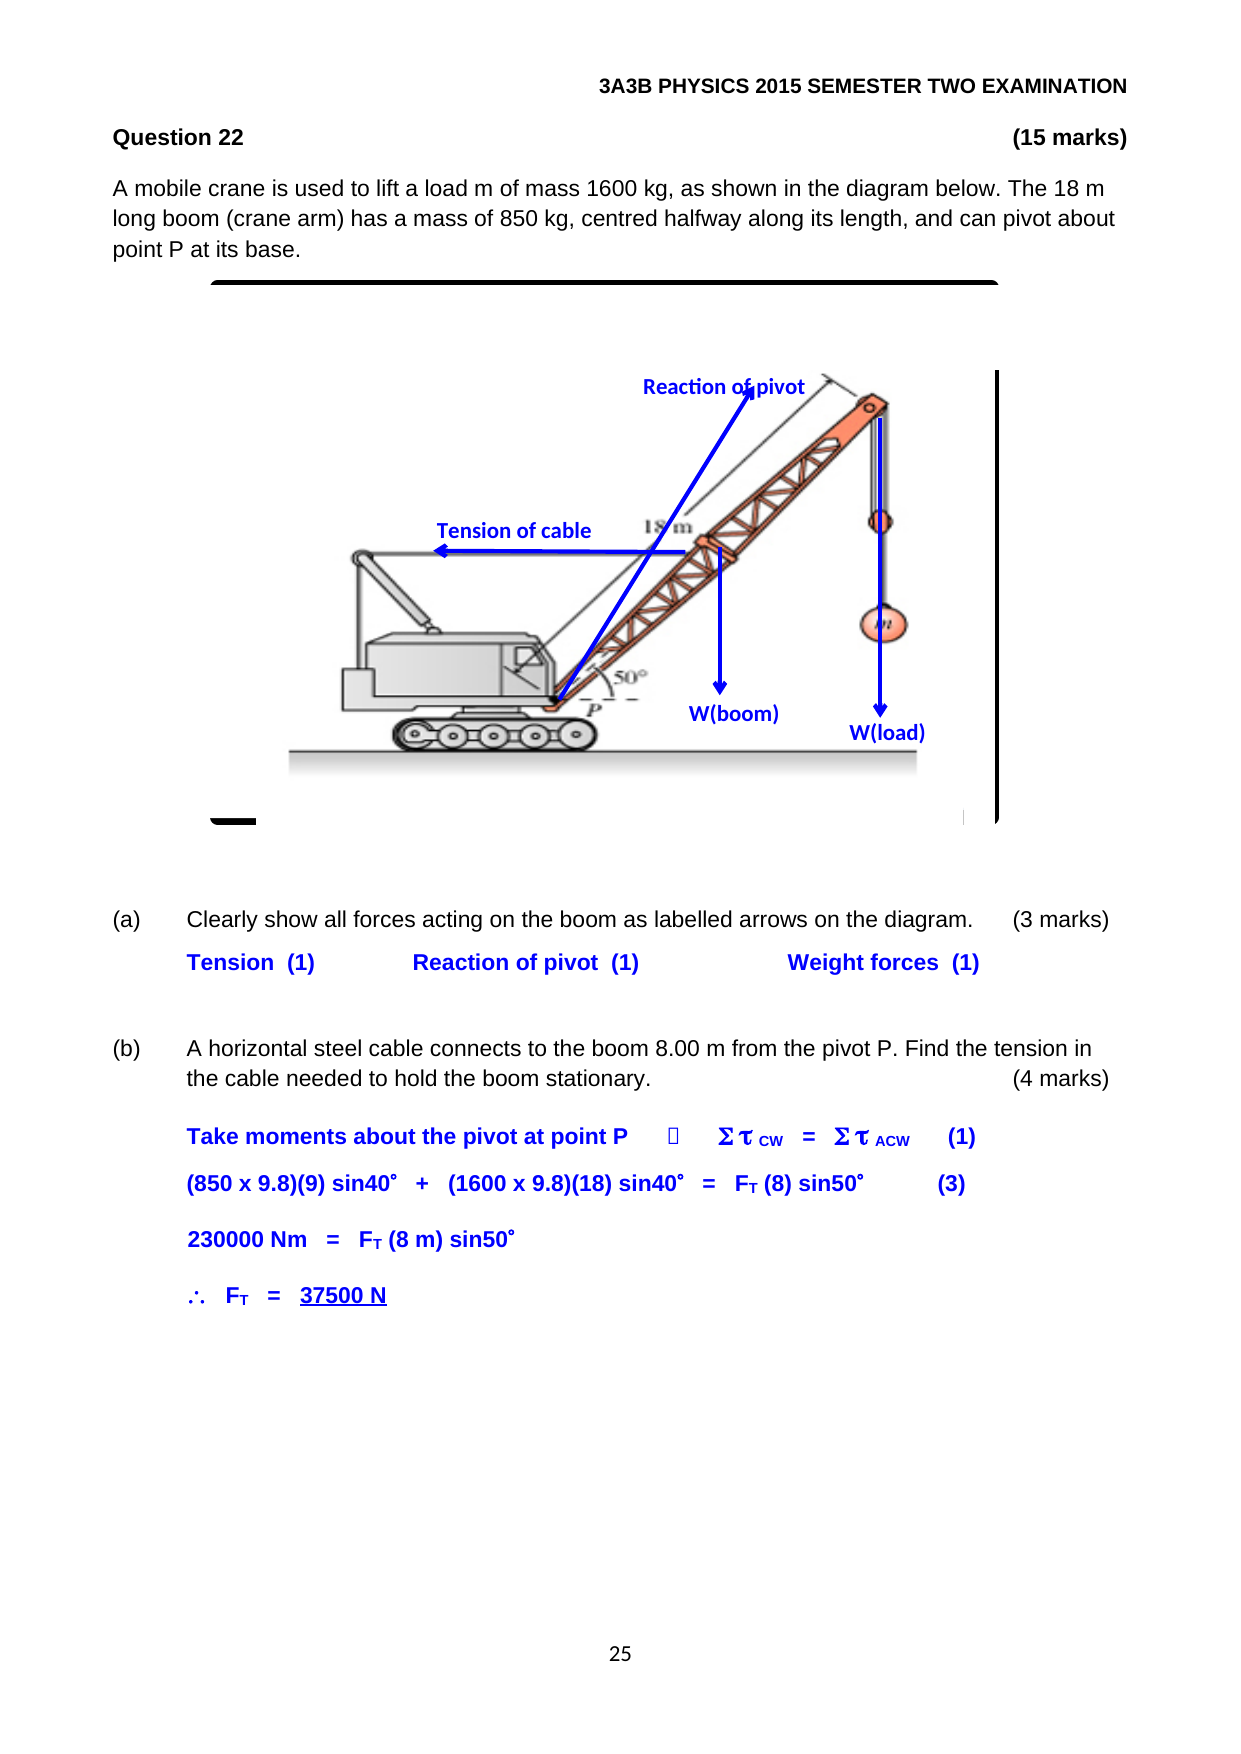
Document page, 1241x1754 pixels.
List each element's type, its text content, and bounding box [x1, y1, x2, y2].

text Take moments about the pivot at point P    CW =   ACW (1) [112, 1120, 1128, 1151]
text (b) A horizontal steel cable connects to the boom 8.00 m from the pivot P. Find the tension in the cable needed to hold the boom stationary. (4 marks) [112, 1034, 1128, 1091]
text FT = 37500 N [112, 1279, 1128, 1308]
text Question 22 (15 marks) [112, 124, 1128, 150]
picture [257, 370, 963, 793]
text (850 x 9.8)(9) sin40 + (1600 x 9.8)(18) sin40 = FT (8) sin50 (3) [112, 1168, 1128, 1197]
text 230000 Nm = FT (8 m) sin50 [112, 1224, 1128, 1253]
text Tension (1) Reaction of pivot (1) Weight forces (1) [112, 949, 1128, 975]
text (a) Clearly show all forces acting on the boom as labelled arrows on the diagram. (3 marks) [112, 906, 1128, 933]
text A mobile crane is used to lift a load m of mass 1600 kg, as shown in the diagram below. The 18 m long boom (crane arm) has a mass of 850 kg, centred halfway along its length, and can pivot about point P at its base. [112, 175, 1128, 262]
